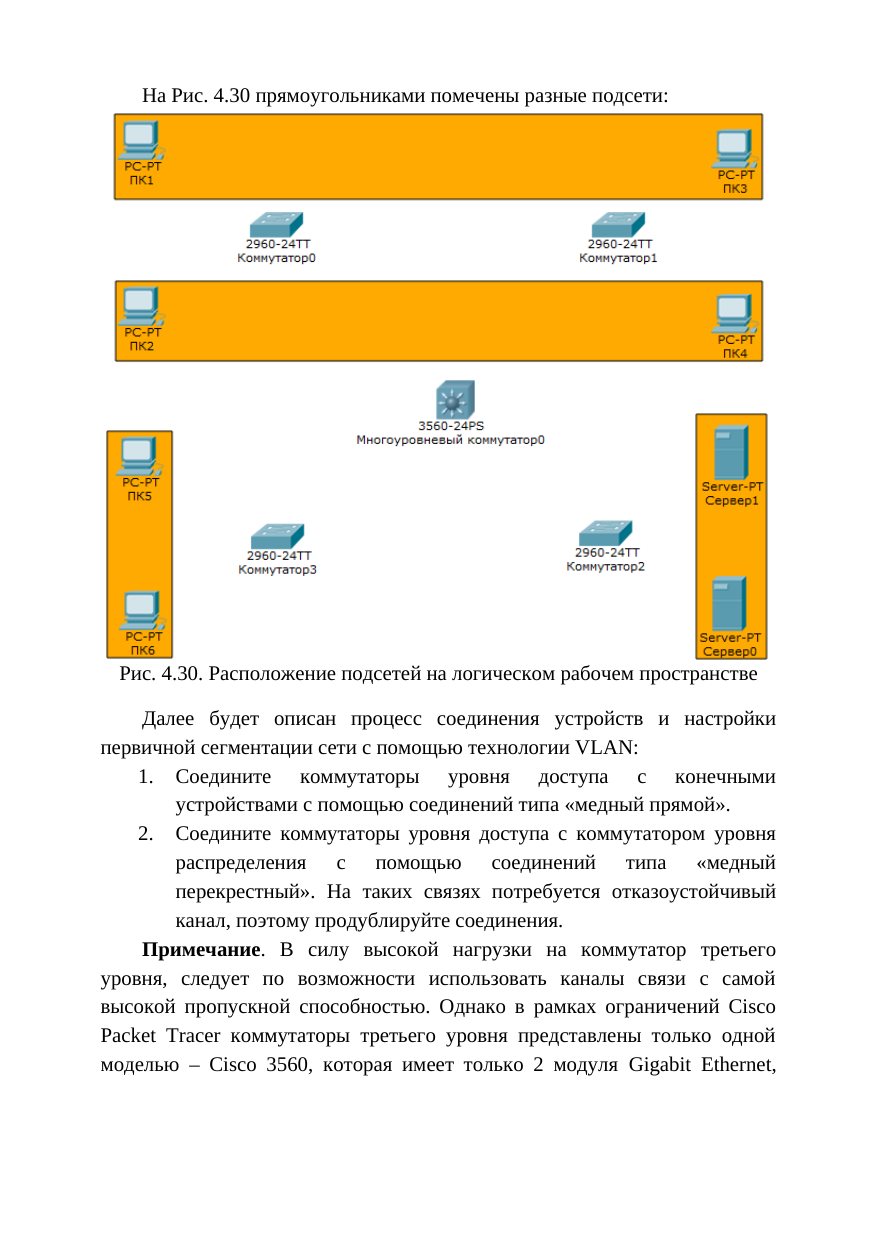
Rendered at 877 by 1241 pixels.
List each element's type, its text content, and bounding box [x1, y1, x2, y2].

list Соедините коммутаторы уровня доступа с конечными устройствами с помощью соединений типа «медный прямой». [138, 763, 777, 816]
text Далее будет описан процесс соединения устройств и настройки первичной сегментации сети с помощью технологии VLAN: [100, 706, 777, 759]
picture [104, 111, 773, 661]
text Соедините коммутаторы уровня доступа с коммутатором уровня распределения с помощью соединений типа «медный перекрестный». На таких связях потребуется отказоустойчивый канал, поэтому продублируйте соединения. [138, 821, 777, 932]
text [100, 937, 777, 1076]
